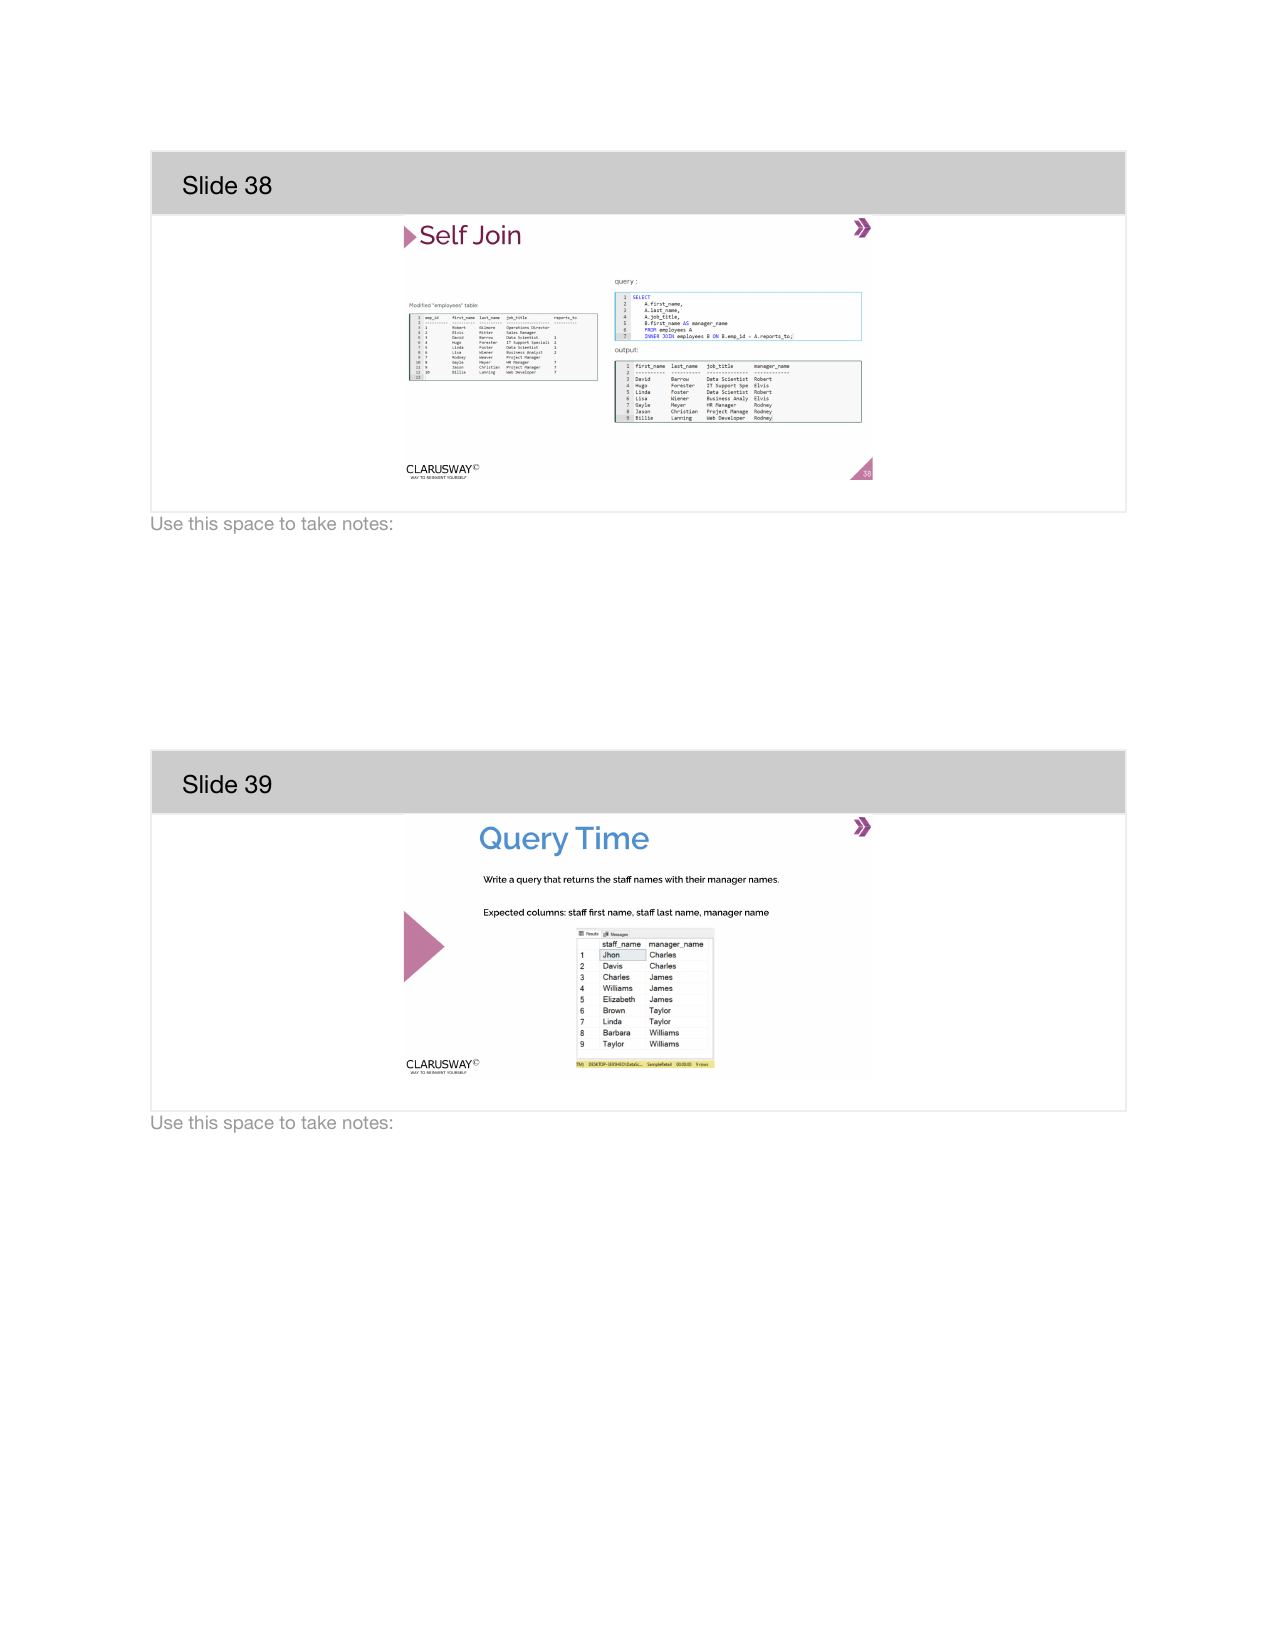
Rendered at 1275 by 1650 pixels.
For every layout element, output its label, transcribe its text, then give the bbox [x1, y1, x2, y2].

table_cell [152, 216, 1125, 511]
table_cell [152, 815, 1125, 1110]
text Use this space to take notes: [150, 513, 1125, 536]
picture [403, 814, 873, 1079]
table_header Slide 39 [152, 751, 1125, 813]
picture [403, 215, 873, 480]
table_header Slide 38 [152, 152, 1125, 214]
text Use this space to take notes: [150, 1112, 1125, 1135]
